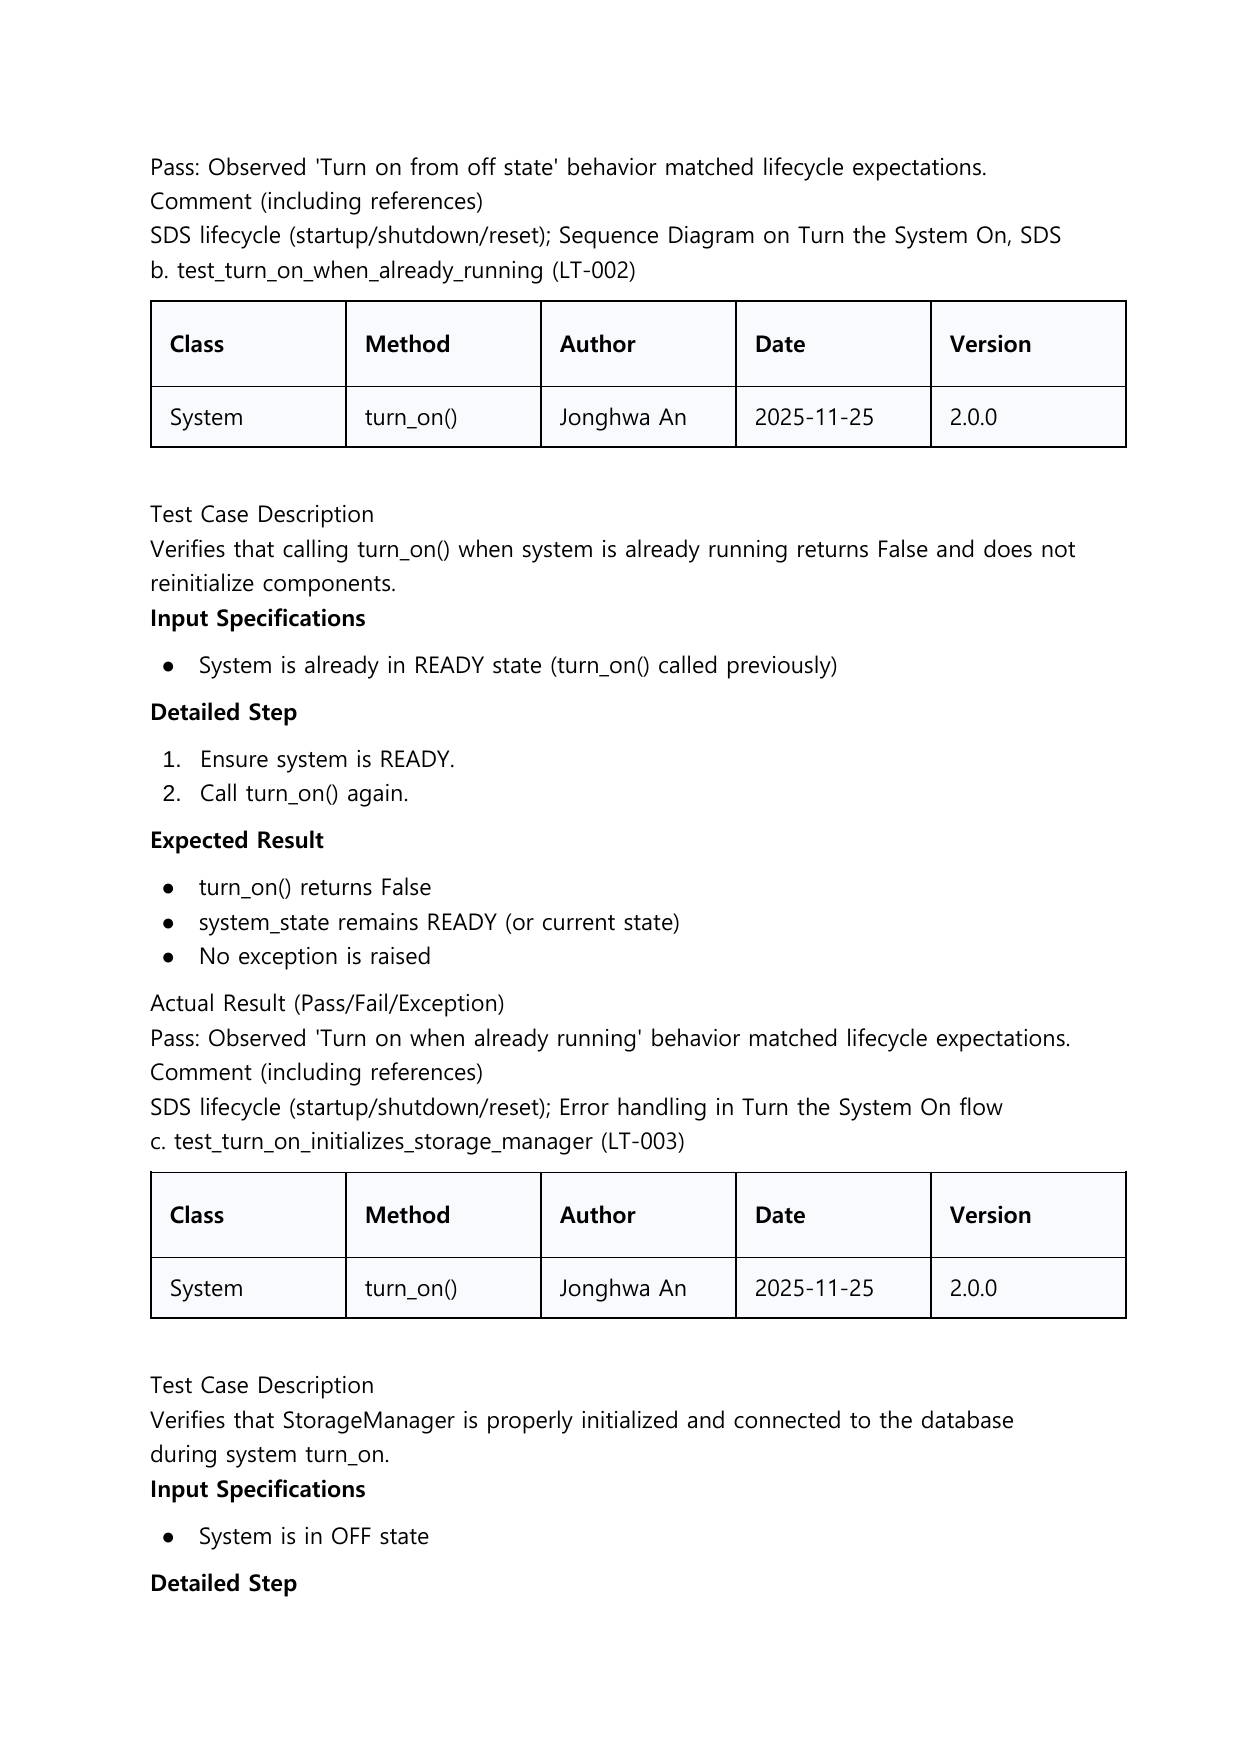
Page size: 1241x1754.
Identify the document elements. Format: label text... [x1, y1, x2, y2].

subtitle b. test_turn_on_when_already_running (LT-002) [150, 253, 1090, 284]
list system_state remains READY (or current state) [161, 905, 1090, 936]
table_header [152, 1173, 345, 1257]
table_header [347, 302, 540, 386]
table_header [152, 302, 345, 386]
text Expected Result [150, 824, 1090, 854]
text Input Specifications [150, 1472, 1090, 1503]
list Call turn_on() again. [162, 777, 1090, 807]
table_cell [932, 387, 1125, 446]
list turn_on() returns False [161, 871, 1090, 901]
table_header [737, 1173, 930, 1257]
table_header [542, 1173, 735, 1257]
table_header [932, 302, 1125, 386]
list Ensure system is READY. [162, 742, 1090, 773]
subtitle c. test_turn_on_initializes_storage_manager (LT-003) [150, 1124, 1090, 1155]
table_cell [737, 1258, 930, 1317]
text Test Case Description [150, 1369, 1090, 1399]
text SDS lifecycle (startup/shutdown/reset); Error handling in Turn the System On flow [150, 1090, 1090, 1121]
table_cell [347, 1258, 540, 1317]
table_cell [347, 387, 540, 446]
text Pass: Observed 'Turn on from off state' behavior matched lifecycle expectations. [150, 150, 1090, 181]
text Comment (including references) [150, 1056, 1090, 1086]
list System is already in READY state (turn_on() called previously) [161, 648, 1090, 679]
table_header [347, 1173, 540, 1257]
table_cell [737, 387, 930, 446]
text Actual Result (Pass/Fail/Exception) [150, 987, 1090, 1017]
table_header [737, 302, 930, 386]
text Pass: Observed 'Turn on when already running' behavior matched lifecycle expectations. [150, 1021, 1090, 1052]
text Verifies that StorageManager is properly initialized and connected to the database during system turn_on. [150, 1403, 1090, 1468]
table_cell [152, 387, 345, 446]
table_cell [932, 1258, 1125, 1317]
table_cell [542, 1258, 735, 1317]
text Detailed Step [150, 1566, 1090, 1597]
text Test Case Description [150, 498, 1090, 528]
text SDS lifecycle (startup/shutdown/reset); Sequence Diagram on Turn the System On, SDS [150, 219, 1090, 249]
text Verifies that calling turn_on() when system is already running returns False and does not reinitialize components. [150, 532, 1090, 597]
text Input Specifications [150, 601, 1090, 632]
list System is in OFF state [161, 1519, 1090, 1550]
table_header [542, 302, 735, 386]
text Detailed Step [150, 695, 1090, 726]
list No exception is raised [161, 939, 1090, 970]
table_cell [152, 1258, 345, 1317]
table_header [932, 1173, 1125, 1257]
text Comment (including references) [150, 184, 1090, 215]
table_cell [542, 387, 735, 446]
